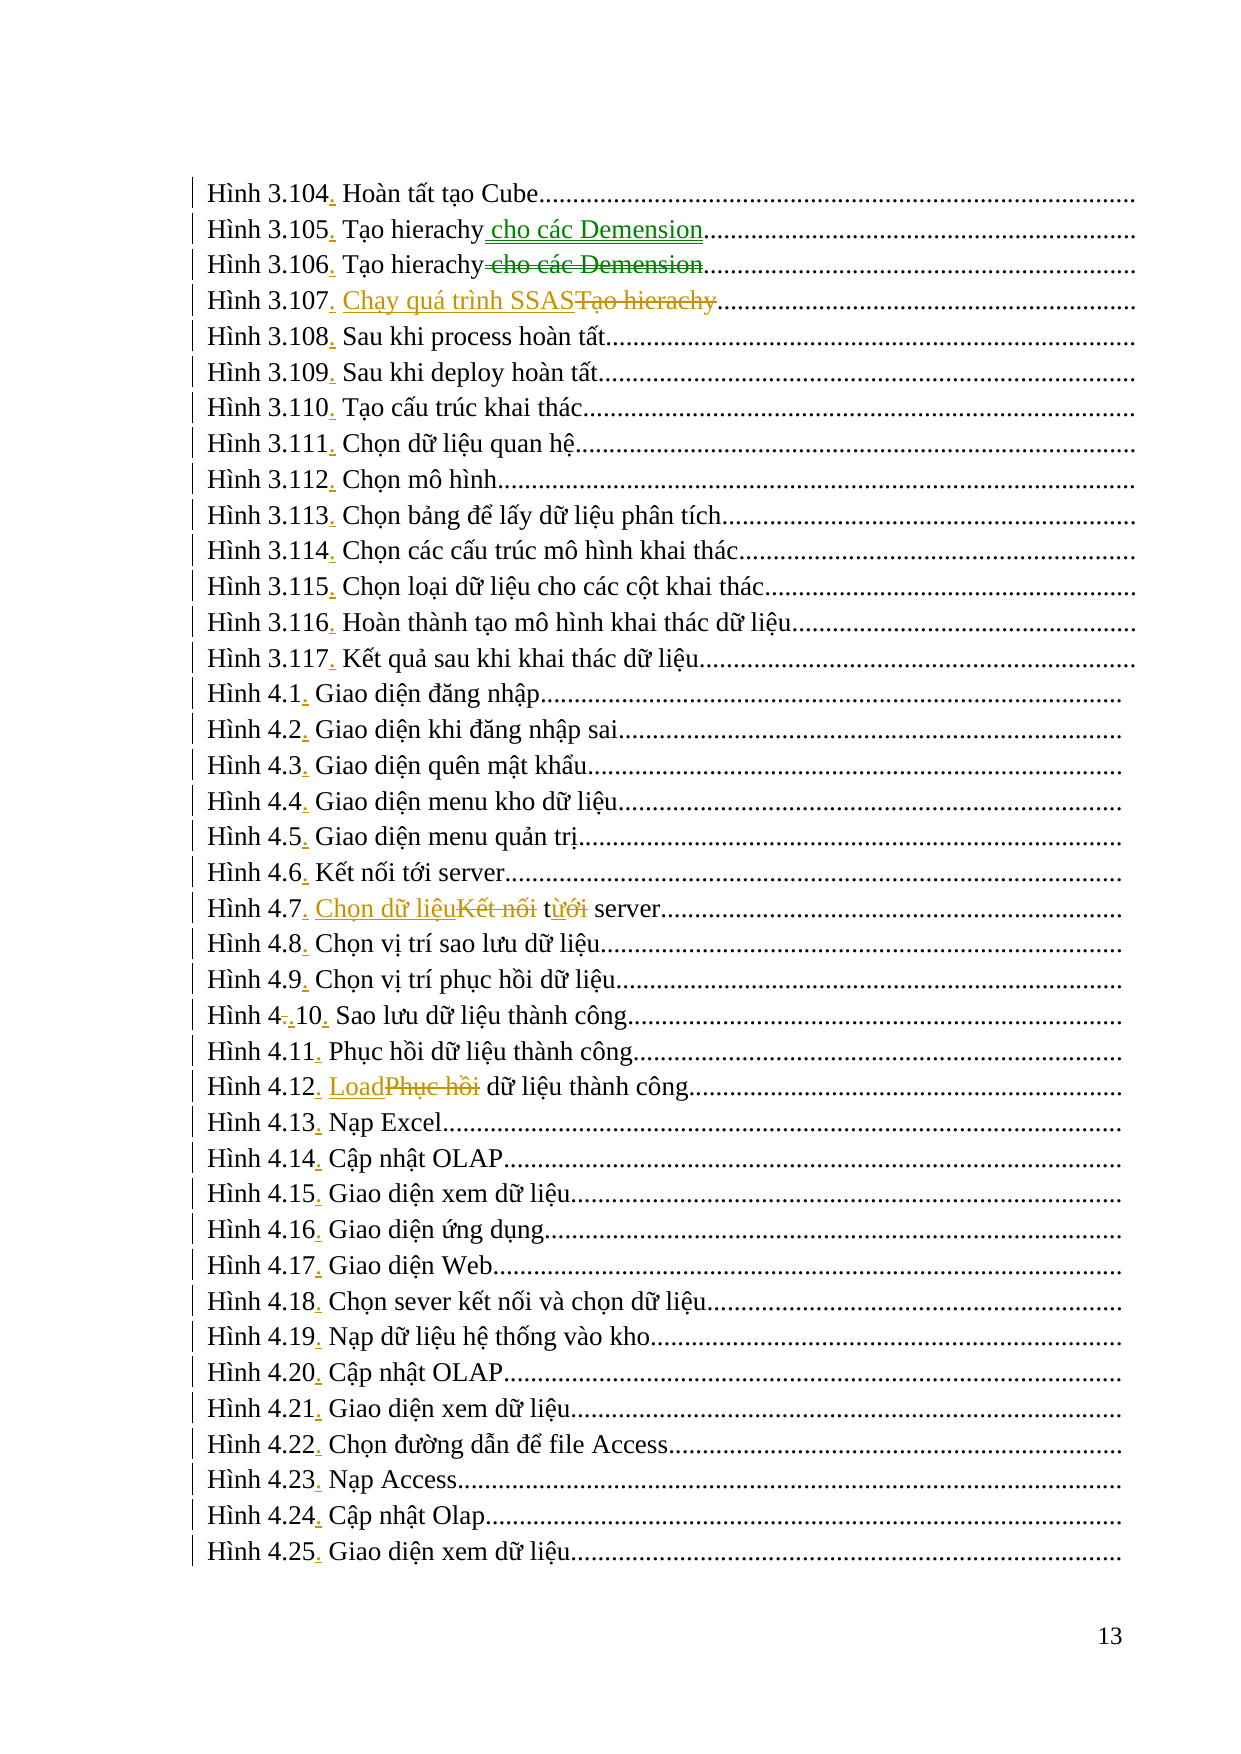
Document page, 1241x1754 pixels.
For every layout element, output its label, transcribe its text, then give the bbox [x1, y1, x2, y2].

text Hình 4.9 Chọn vị trí phục hồi dữ liệu 106 [207, 963, 1122, 994]
text Hình 4.11 Phục hồi dữ liệu thành công 107 [207, 1035, 1122, 1066]
text Hình 4.5 Giao diện menu quản trị 104 [207, 820, 1122, 851]
text Hình 3.109 Sau khi deploy hoàn tất 89 [207, 356, 1122, 387]
text Hình 4.12 dữ liệu thành công 108 [207, 1070, 1122, 1102]
text Hình 4.17 Giao diện Web 112 [207, 1249, 1122, 1280]
text Hình 4.4 Giao diện menu kho dữ liệu 103 [207, 784, 1122, 816]
text Hình 3.104 Hoàn tất tạo Cube 86 [207, 177, 1122, 208]
text Hình 3.107 87 [207, 284, 1122, 316]
text Hình 3.115 Chọn loại dữ liệu cho các cột khai thác 92 [207, 570, 1122, 601]
text Hình 4.1 Giao diện đăng nhập 102 [207, 677, 1122, 708]
text Hình 3.112 Chọn mô hình 90 [207, 463, 1122, 494]
text Hình 4.2 Giao diện khi đăng nhập sai 103 [207, 713, 1122, 744]
text Hình 4.20 Cập nhật OLAP 115 [207, 1356, 1122, 1387]
text Hình 4.25 Giao diện xem dữ liệu 118 [207, 1535, 1122, 1566]
text Hình 4.23 Nạp Access 117 [207, 1463, 1122, 1494]
text Hình 4.13 Nạp Excel 109 [207, 1106, 1122, 1137]
text Hình 4.19 Nạp dữ liệu hệ thống vào kho 114 [207, 1321, 1122, 1352]
text Hình 3.117 Kết quả sau khi khai thác dữ liệu 93 [207, 642, 1122, 673]
text Hình 4.15 Giao diện xem dữ liệu 110 [207, 1178, 1122, 1209]
text Hình 3.114 Chọn các cấu trúc mô hình khai thác 91 [207, 534, 1122, 566]
text Hình 3.116 Hoàn thành tạo mô hình khai thác dữ liệu 93 [207, 606, 1122, 637]
text Hình 4.3 Giao diện quên mật khẩu 103 [207, 749, 1122, 780]
text Hình 4.8 Chọn vị trí sao lưu dữ liệu 106 [207, 927, 1122, 959]
text Hình 3.105 Tạo hierachy 87 [207, 213, 1122, 244]
text Hình 4.24 Cập nhật Olap 118 [207, 1499, 1122, 1530]
text Hình 3.110 Tạo cấu trúc khai thác 89 [207, 392, 1122, 423]
text Hình 4.7 t server 105 [207, 892, 1122, 923]
text Hình 4.18 Chọn sever kết nối và chọn dữ liệu 113 [207, 1285, 1122, 1316]
text Hình 3.113 Chọn bảng để lấy dữ liệu phân tích 91 [207, 499, 1122, 530]
text Hình 4.6 Kết nối tới server 104 [207, 856, 1122, 887]
text Hình 4.22 Chọn đường dẫn để file Access 117 [207, 1428, 1122, 1459]
text Hình 4.16 Giao diện ứng dụng 111 [207, 1213, 1122, 1244]
text Hình 4.14 Cập nhật OLAP 109 [207, 1142, 1122, 1173]
text Hình 3.106 Tạo hierachy 87 [207, 249, 1122, 280]
text Hình 410 Sao lưu dữ liệu thành công 107 [207, 999, 1122, 1030]
text Hình 3.108 Sau khi process hoàn tất 88 [207, 320, 1122, 351]
text Hình 3.111 Chọn dữ liệu quan hệ 90 [207, 427, 1122, 458]
text Hình 4.21 Giao diện xem dữ liệu 116 [207, 1392, 1122, 1423]
